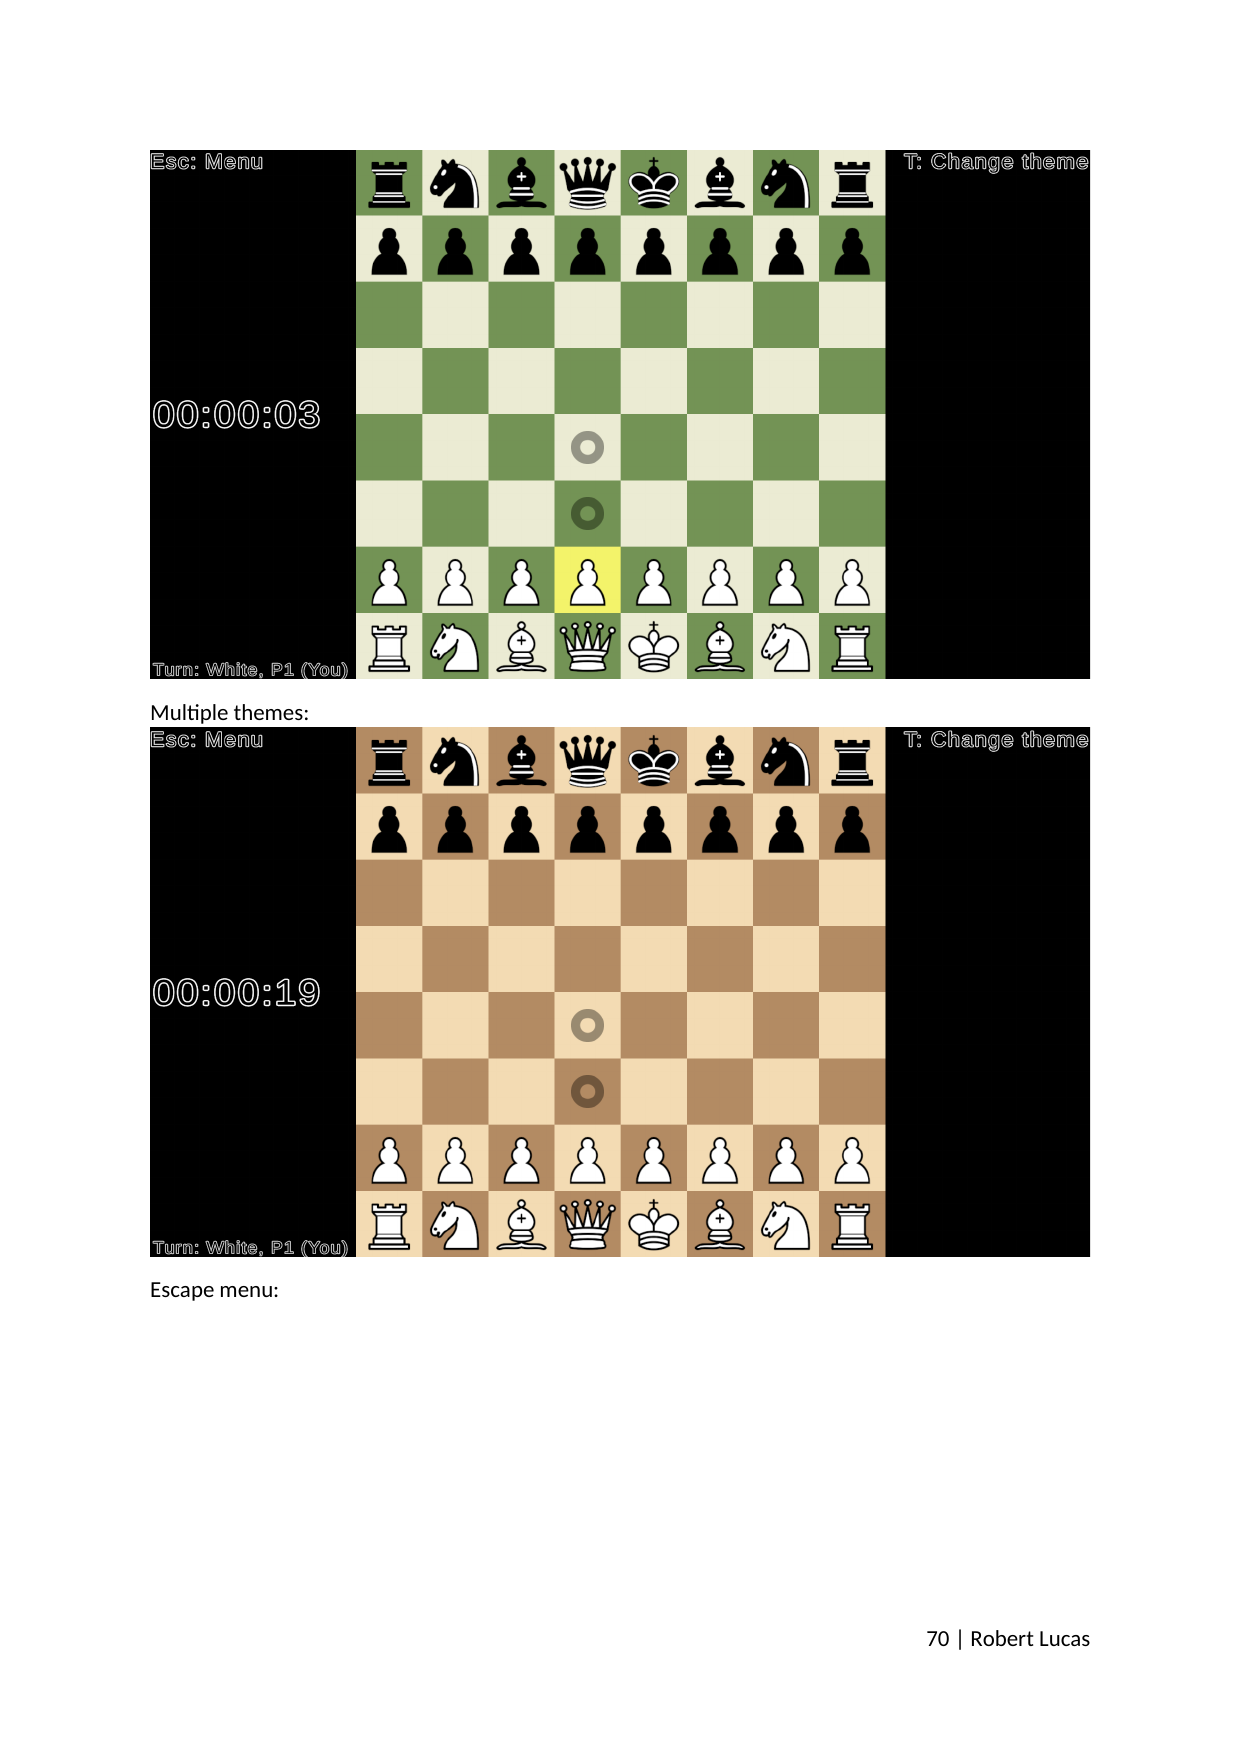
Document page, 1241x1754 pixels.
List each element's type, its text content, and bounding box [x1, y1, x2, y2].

picture [150, 727, 1091, 1257]
text Multiple themes: [150, 698, 1090, 726]
picture [150, 150, 1091, 679]
text Escape menu: [150, 1276, 1090, 1304]
